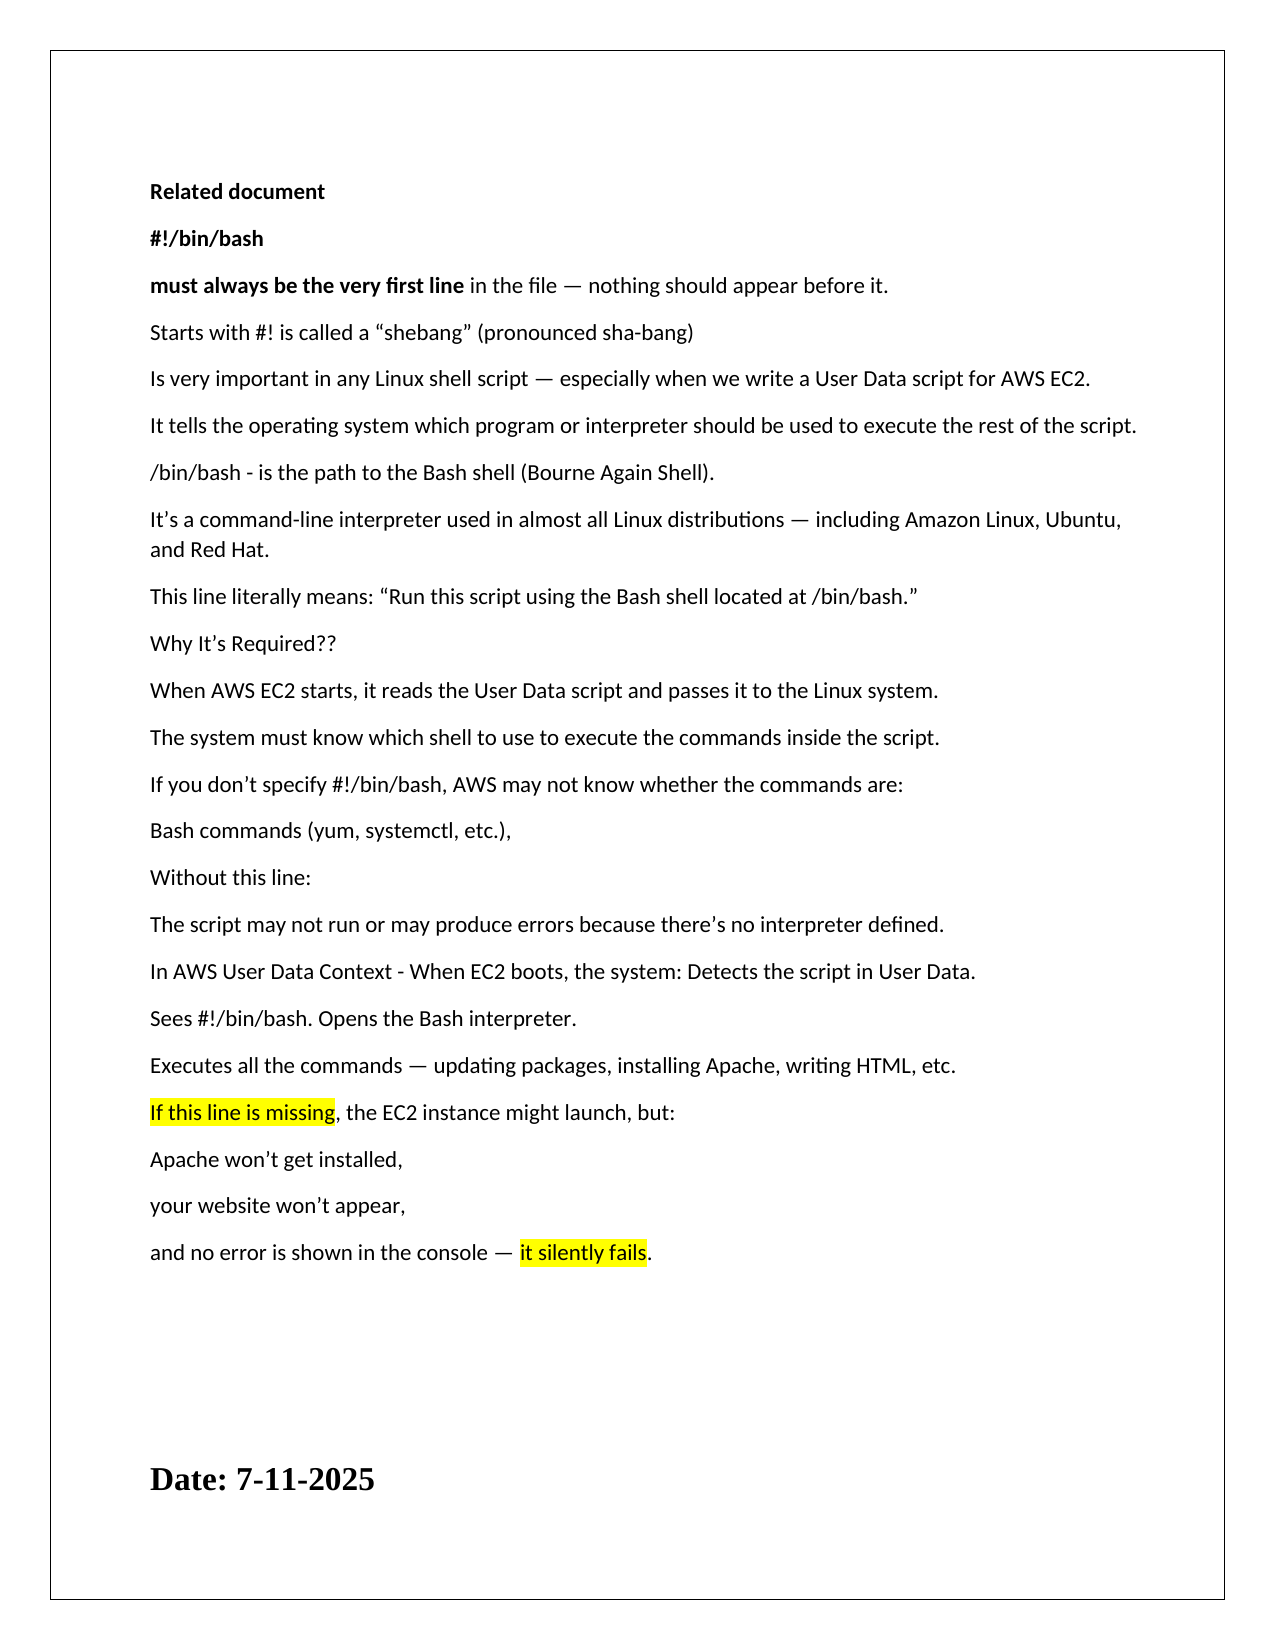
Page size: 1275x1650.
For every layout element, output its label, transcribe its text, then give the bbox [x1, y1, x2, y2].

text Sees #!/bin/bash. Opens the Bash interpreter. [150, 1004, 1152, 1032]
text Related document [150, 177, 1152, 205]
text Apache won’t get installed, [150, 1145, 1152, 1173]
text and no error is shown in the console — it silently fails. [150, 1238, 1152, 1267]
text Bash commands (yum, systemctl, etc.), [150, 817, 1152, 845]
text It tells the operating system which program or interpreter should be used to execute the rest of the script. [150, 411, 1152, 439]
text Date: 7-11-2025 [150, 1459, 1152, 1498]
text Executes all the commands — updating packages, installing Apache, writing HTML, etc. [150, 1051, 1152, 1079]
text /bin/bash - is the path to the Bash shell (Bourne Again Shell). [150, 458, 1152, 486]
text Without this line: [150, 863, 1152, 892]
text If you don’t specify #!/bin/bash, AWS may not know whether the commands are: [150, 770, 1152, 798]
text must always be the very first line in the file — nothing should appear before it. [150, 271, 1152, 299]
text Starts with #! is called a “shebang” (pronounced sha-bang) [150, 318, 1152, 346]
text If this line is missing, the EC2 instance might launch, but: [335, 1098, 1152, 1126]
text The system must know which shell to use to execute the commands inside the script. [150, 723, 1152, 751]
text It’s a command-line interpreter used in almost all Linux distributions — including Amazon Linux, Ubuntu, and Red Hat. [150, 505, 1152, 563]
text In AWS User Data Context - When EC2 boots, the system: Detects the script in User Data. [150, 957, 1152, 985]
text your website won’t appear, [150, 1192, 1152, 1220]
text Why It’s Required?? [150, 629, 1152, 657]
text The script may not run or may produce errors because there’s no interpreter defined. [150, 910, 1152, 938]
text When AWS EC2 starts, it reads the User Data script and passes it to the Linux system. [150, 676, 1152, 704]
text This line literally means: “Run this script using the Bash shell located at /bin/bash.” [150, 582, 1152, 610]
text #!/bin/bash [150, 224, 1152, 252]
text Is very important in any Linux shell script — especially when we write a User Data script for AWS EC2. [150, 364, 1152, 393]
